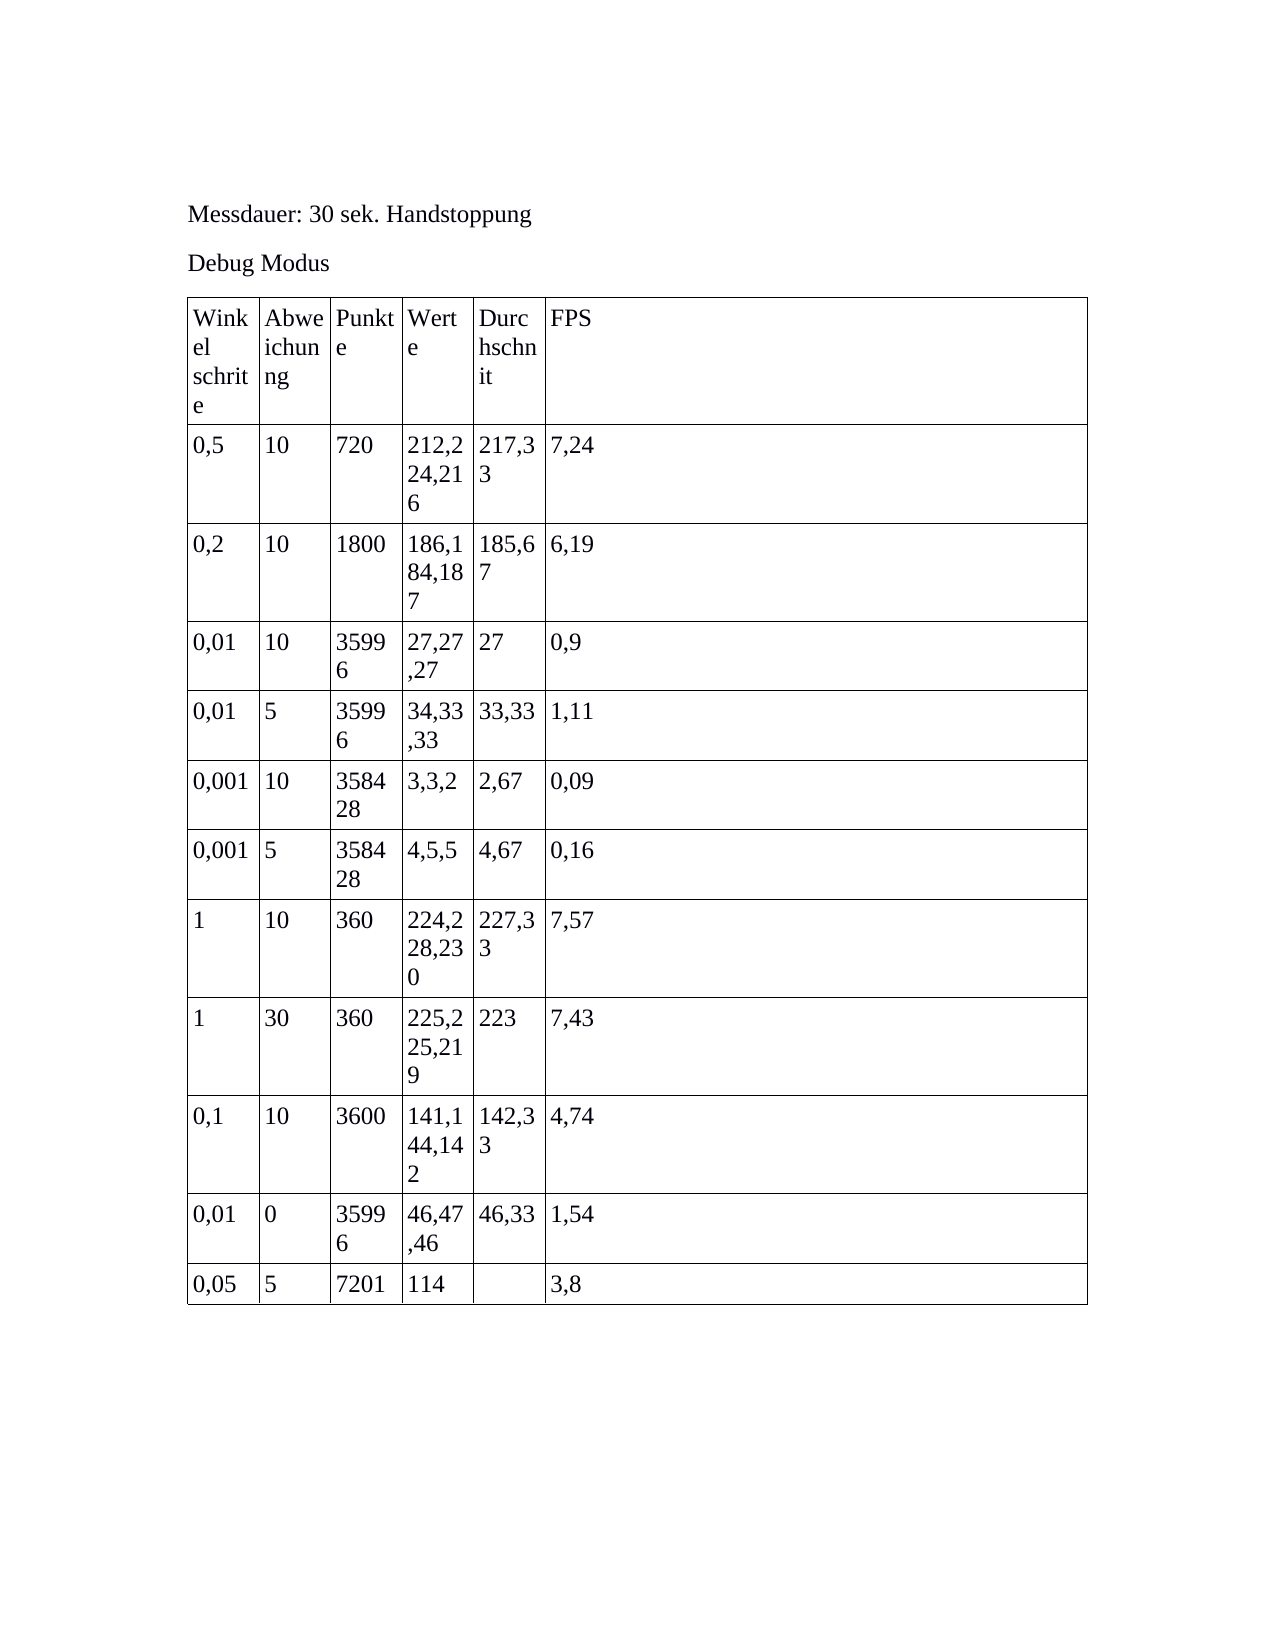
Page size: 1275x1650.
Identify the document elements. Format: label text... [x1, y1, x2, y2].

table_cell 0,2 [188, 524, 259, 621]
table_cell 0,05 [188, 1264, 259, 1303]
table_header Werte [403, 298, 473, 424]
table_cell 1 [188, 998, 259, 1095]
table_cell 46,33 [474, 1194, 545, 1263]
table_cell 114 [403, 1264, 473, 1303]
table_cell 10 [260, 425, 330, 522]
table_cell 0,09 [546, 761, 1087, 829]
table_cell 358428 [331, 830, 402, 898]
table_cell 10 [260, 1096, 330, 1193]
table_cell 142,33 [474, 1096, 545, 1193]
table_cell 212,224,216 [403, 425, 473, 522]
table_cell 33,33 [474, 691, 545, 759]
table_header Abweichunng [260, 298, 330, 424]
table_cell 27,27,27 [403, 622, 473, 690]
table_cell 4,74 [546, 1096, 1087, 1193]
table_cell 4,5,5 [403, 830, 473, 898]
table_cell 7201 [331, 1264, 402, 1303]
table_cell 0,16 [546, 830, 1087, 898]
table_cell 0,01 [188, 691, 259, 759]
text Messdauer: 30 sek. Handstoppung [187, 199, 1087, 228]
table_cell 0,9 [546, 622, 1087, 690]
text Debug Modus [187, 248, 1087, 277]
table_cell 7,43 [546, 998, 1087, 1095]
table_header Winkel schrite [188, 298, 259, 424]
table_cell 1,54 [546, 1194, 1087, 1263]
table_cell 0,001 [188, 830, 259, 898]
table_cell 0,1 [188, 1096, 259, 1193]
table_cell 0,01 [188, 622, 259, 690]
table_cell 27 [474, 622, 545, 690]
table_cell 358428 [331, 761, 402, 829]
table_cell 2,67 [474, 761, 545, 829]
table_cell 7,24 [546, 425, 1087, 522]
table_cell 186,184,187 [403, 524, 473, 621]
table_cell 217,33 [474, 425, 545, 522]
table_header FPS [546, 298, 1087, 424]
table_cell 0 [260, 1194, 330, 1263]
table_cell 6,19 [546, 524, 1087, 621]
table_cell 3,8 [546, 1264, 1087, 1303]
table_cell 0,01 [188, 1194, 259, 1263]
table_cell [474, 1264, 545, 1303]
table_cell 30 [260, 998, 330, 1095]
table_cell 3,3,2 [403, 761, 473, 829]
table_header Durchschnit [474, 298, 545, 424]
table_cell 5 [260, 830, 330, 898]
table_cell 227,33 [474, 900, 545, 997]
table_cell 225,225,219 [403, 998, 473, 1095]
table_cell 720 [331, 425, 402, 522]
table_cell 360 [331, 900, 402, 997]
table_cell 46,47,46 [403, 1194, 473, 1263]
table_cell 35996 [331, 622, 402, 690]
table_cell 1 [188, 900, 259, 997]
table_cell 360 [331, 998, 402, 1095]
table_cell 35996 [331, 691, 402, 759]
table_cell 5 [260, 691, 330, 759]
table_cell 224,228,230 [403, 900, 473, 997]
table_cell 5 [260, 1264, 330, 1303]
table_cell 185,67 [474, 524, 545, 621]
table_cell 4,67 [474, 830, 545, 898]
table_cell 10 [260, 900, 330, 997]
table_cell 1800 [331, 524, 402, 621]
table_cell 141,144,142 [403, 1096, 473, 1193]
table_cell 10 [260, 761, 330, 829]
table_cell 10 [260, 622, 330, 690]
table_cell 0,001 [188, 761, 259, 829]
table_cell 0,5 [188, 425, 259, 522]
table_cell 35996 [331, 1194, 402, 1263]
table_cell 7,57 [546, 900, 1087, 997]
table_cell 34,33,33 [403, 691, 473, 759]
table_cell 1,11 [546, 691, 1087, 759]
table_cell 10 [260, 524, 330, 621]
table_cell 223 [474, 998, 545, 1095]
table_cell 3600 [331, 1096, 402, 1193]
table_header Punkte [331, 298, 402, 424]
